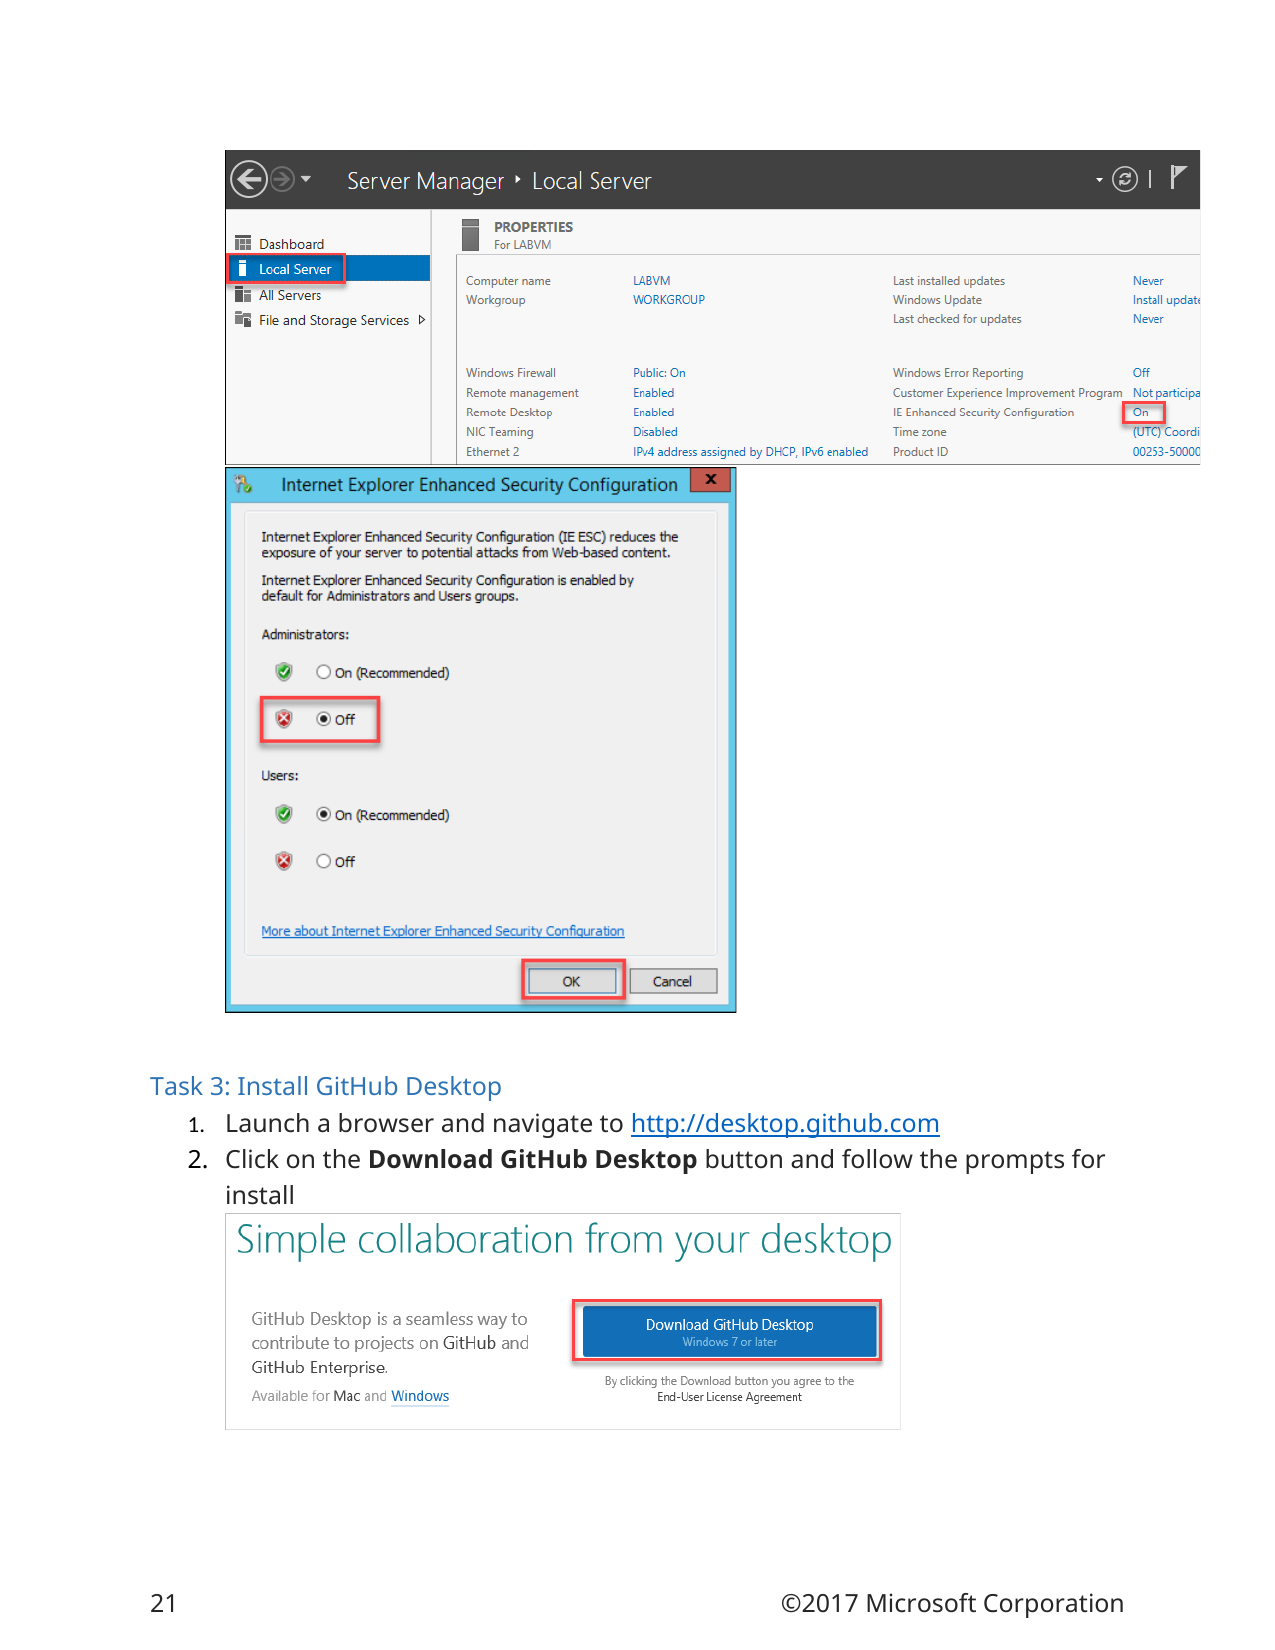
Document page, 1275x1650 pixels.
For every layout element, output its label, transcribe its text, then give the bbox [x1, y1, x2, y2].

picture [225, 1213, 901, 1430]
picture [225, 467, 737, 1013]
subtitle Task 3: Install GitHub Desktop [150, 1069, 1125, 1103]
picture [225, 150, 1200, 465]
list Launch a browser and navigate to http://desktop.github.com [187, 1106, 1125, 1140]
